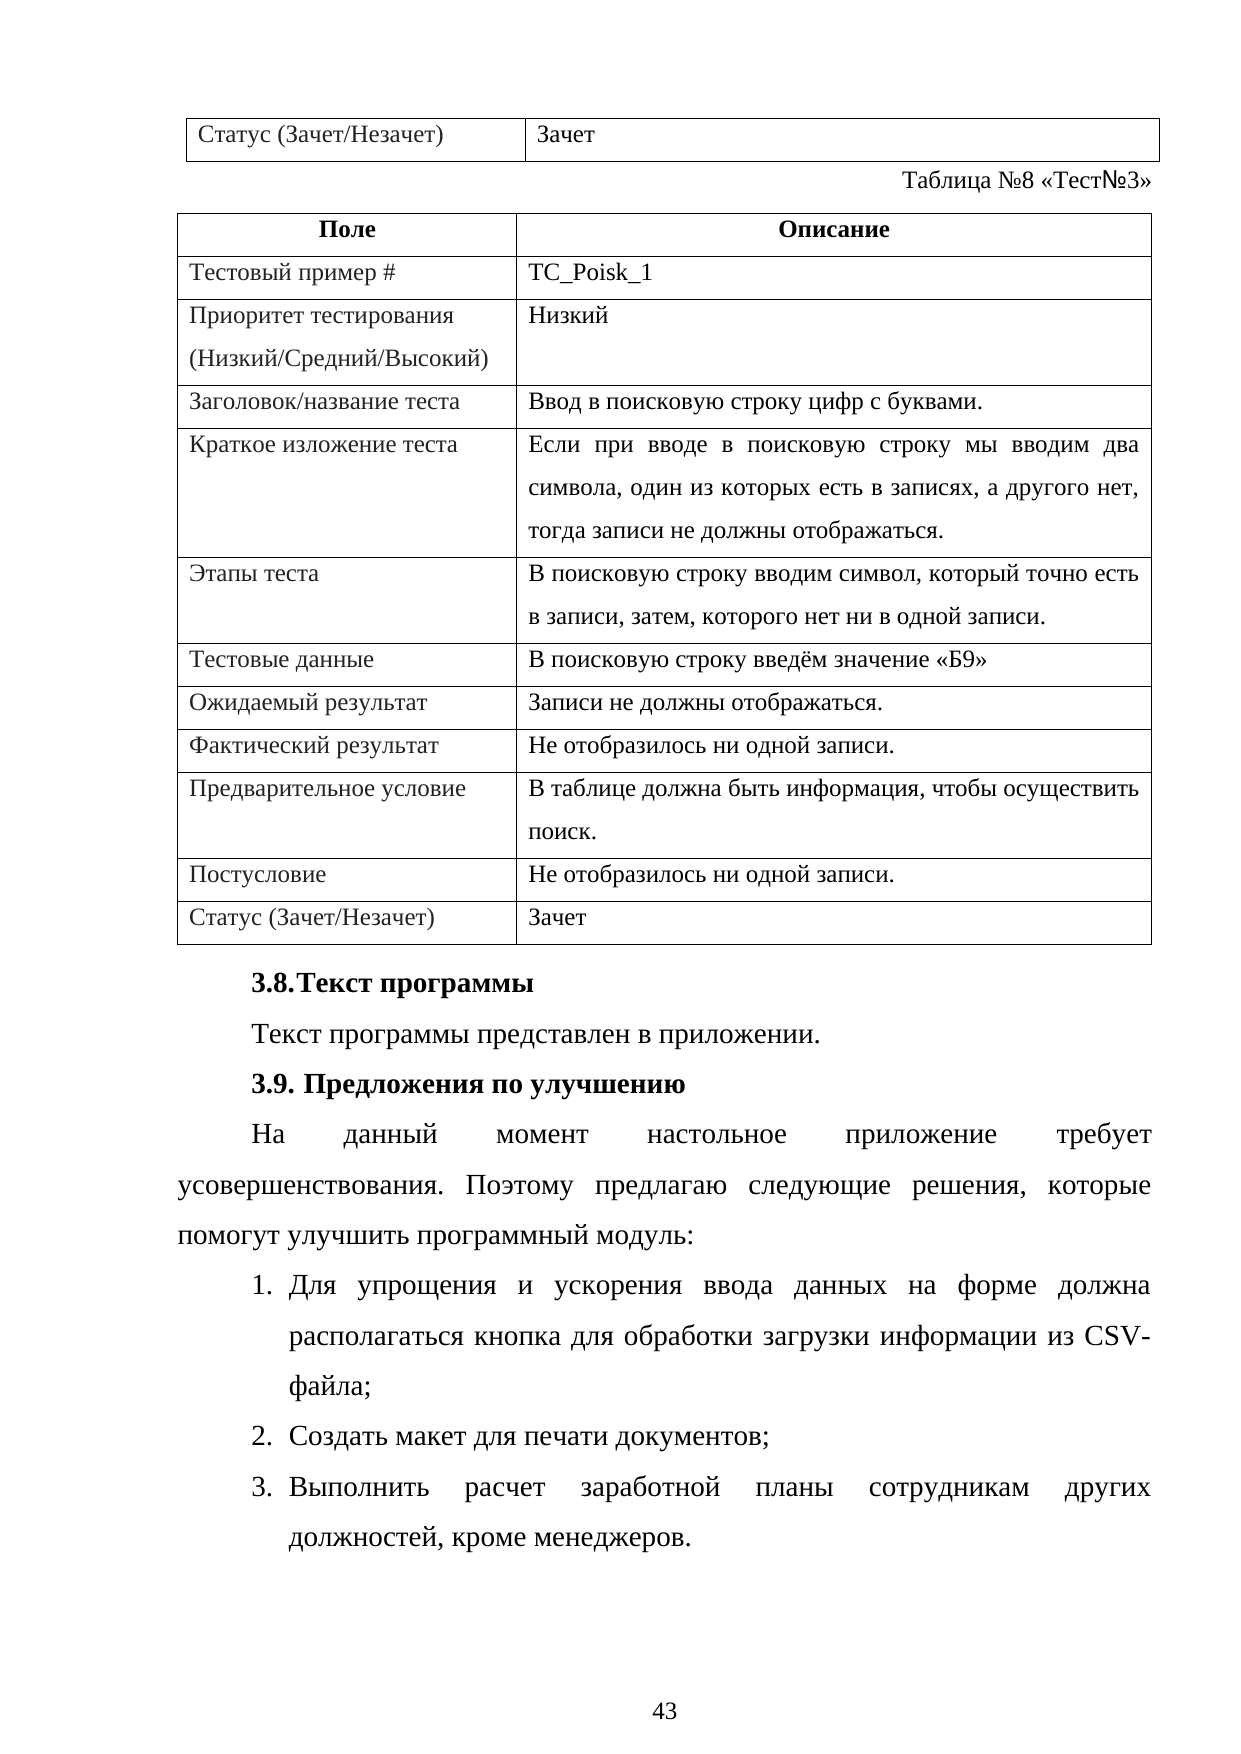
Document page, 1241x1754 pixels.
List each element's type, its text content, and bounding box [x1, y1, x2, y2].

table_cell Низкий [517, 300, 1151, 385]
table_cell Ожидаемый результат [178, 687, 516, 729]
table_cell Записи не должны отображаться. [517, 687, 1151, 729]
table_cell Приоритет тестирования (Низкий/Средний/Высокий) [178, 300, 516, 385]
text На данный момент настольное приложение требует усовершенствования. Поэтому предлагаю следующие решения, которые помогут улучшить программный модуль: [177, 1117, 1152, 1251]
table_cell Не отобразилось ни одной записи. [517, 730, 1151, 772]
table_cell В таблице должна быть информация, чтобы осуществить поиск. [517, 773, 1151, 858]
table_cell Краткое изложение теста [178, 429, 516, 557]
table_cell Статус (Зачет/Незачет) [187, 119, 525, 161]
list Текст программы [251, 966, 1152, 999]
list Для упрощения и ускорения ввода данных на форме должна располагаться кнопка для обработки загрузки информации из CSV-файла; [251, 1267, 1152, 1402]
table_cell Постусловие [178, 859, 516, 901]
table_header Поле [178, 214, 516, 256]
table_cell Если при вводе в поисковую строку мы вводим два символа, один из которых есть в записях, а другого нет, тогда записи не должны отображаться. [517, 429, 1151, 557]
table_cell Тестовый пример # [178, 257, 516, 299]
text Таблица №8 «Тест№3» [177, 162, 1152, 196]
table_cell Заголовок/название теста [178, 386, 516, 428]
table_cell Статус (Зачет/Незачет) [178, 902, 516, 944]
table_cell TC_Poisk_1 [517, 257, 1151, 299]
table_cell Зачет [517, 902, 1151, 944]
table_cell Предварительное условие [178, 773, 516, 858]
table_cell Фактический результат [178, 730, 516, 772]
text Текст программы представлен в приложении. [177, 1016, 1152, 1049]
table_cell В поисковую строку введём значение «Б9» [517, 644, 1151, 686]
table_cell В поисковую строку вводим символ, который точно есть в записи, затем, которого нет ни в одной записи. [517, 558, 1151, 643]
list Создать макет для печати документов; [251, 1418, 1152, 1452]
table_cell Зачет [526, 119, 1159, 161]
table_cell Ввод в поисковую строку цифр с буквами. [517, 386, 1151, 428]
list Предложения по улучшению [251, 1066, 1152, 1100]
list Выполнить расчет заработной планы сотрудникам других должностей, кроме менеджеров. [251, 1469, 1152, 1553]
table_header Описание [517, 214, 1151, 256]
table_cell Тестовые данные [178, 644, 516, 686]
table_cell Не отобразилось ни одной записи. [517, 859, 1151, 901]
table_cell Этапы теста [178, 558, 516, 643]
